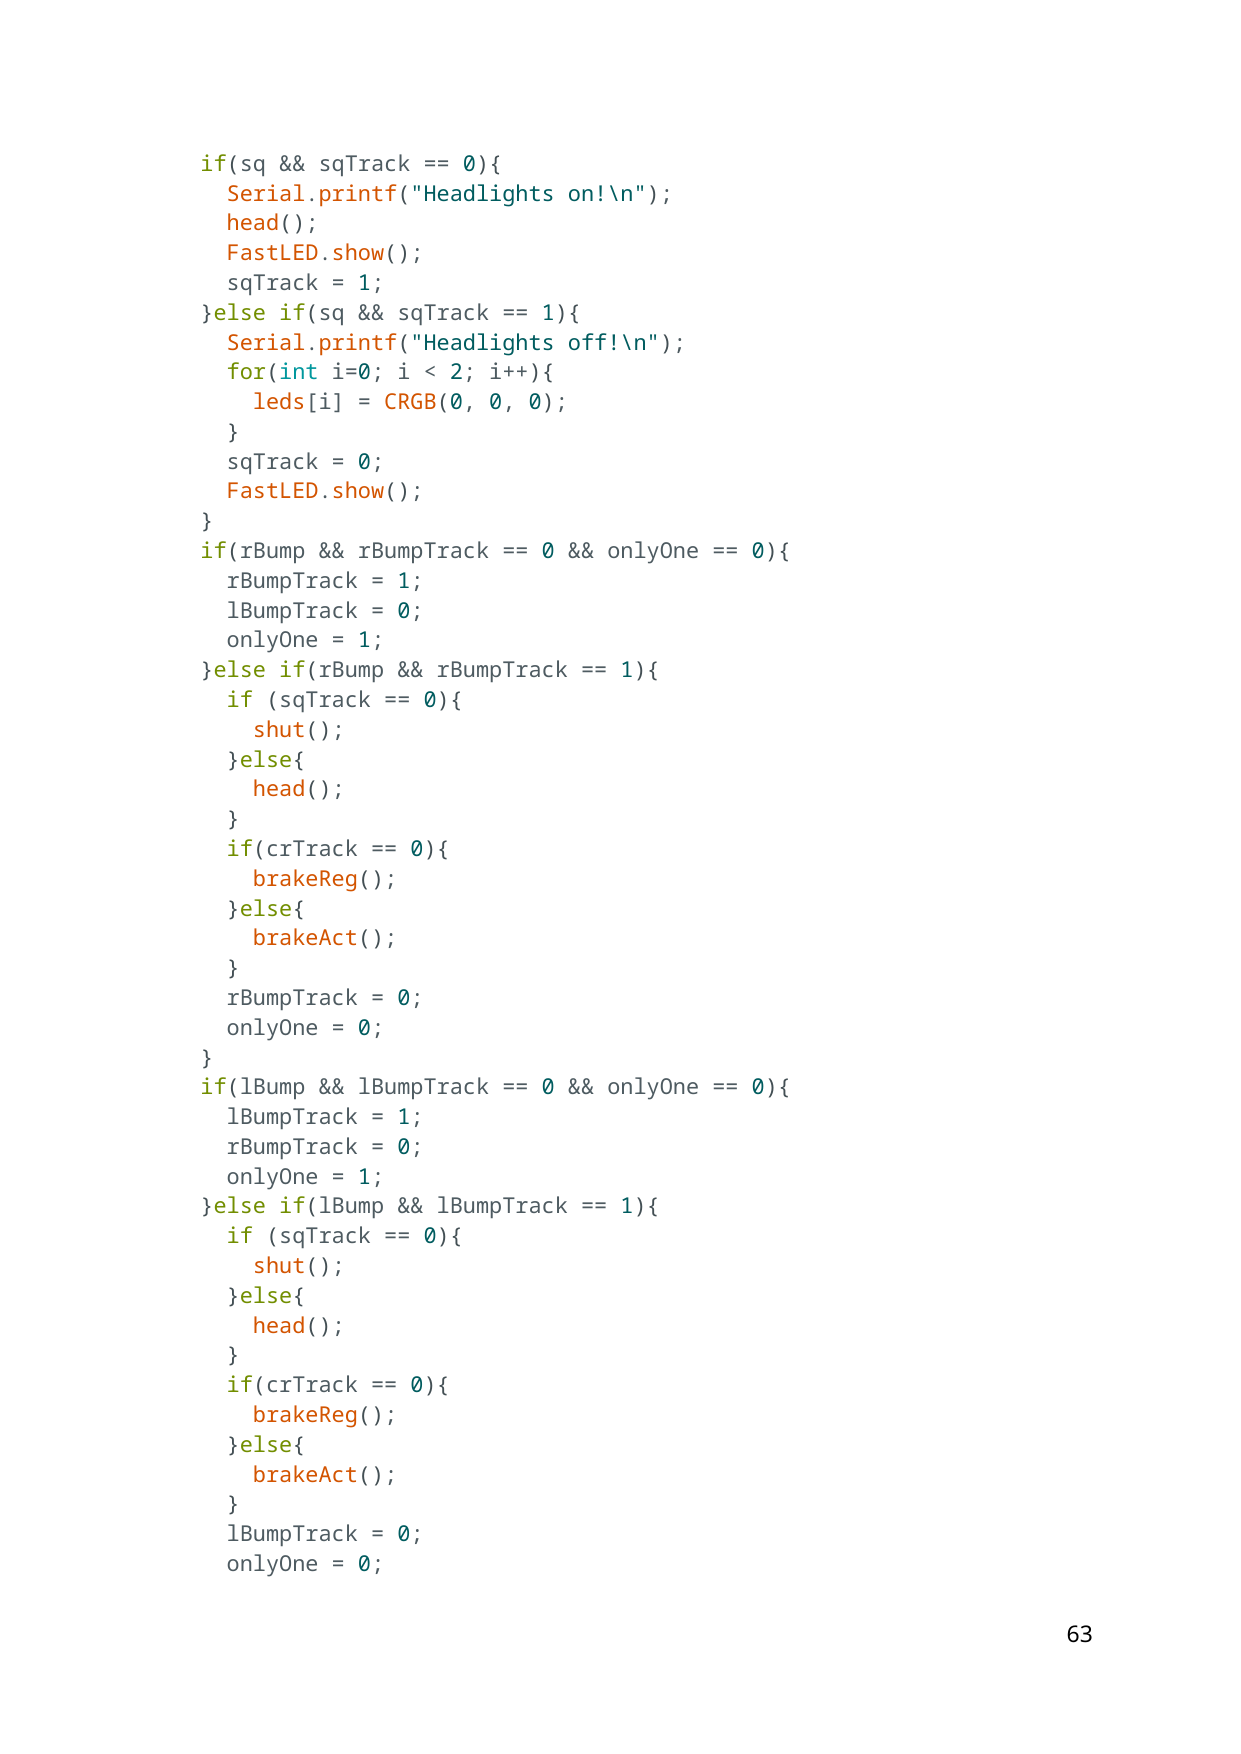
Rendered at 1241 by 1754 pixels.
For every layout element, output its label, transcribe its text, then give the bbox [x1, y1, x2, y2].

text onlyOne = 0; [148, 1012, 1092, 1041]
text FastLED.show(); [148, 237, 1092, 267]
text sqTrack = 0; [148, 446, 1092, 475]
text lBumpTrack = 1; [148, 1101, 1092, 1131]
text }else{ [148, 892, 1092, 922]
text if(sq && sqTrack == 0){ [148, 148, 1092, 177]
text FastLED.show(); [148, 475, 1092, 505]
text head(); [148, 773, 1092, 803]
text if (sqTrack == 0){ [148, 684, 1092, 714]
text head(); [148, 207, 1092, 237]
text if(rBump && rBumpTrack == 0 && onlyOne == 0){ [148, 535, 1092, 565]
text }else if(sq && sqTrack == 1){ [148, 297, 1092, 326]
text rBumpTrack = 0; [148, 1131, 1092, 1161]
text Serial.printf("Headlights on!\n"); [148, 177, 1092, 207]
text onlyOne = 0; [148, 1548, 1092, 1578]
text }else if(rBump && rBumpTrack == 1){ [148, 654, 1092, 684]
text shut(); [148, 714, 1092, 743]
text } [148, 803, 1092, 833]
text shut(); [148, 1250, 1092, 1280]
text brakeAct(); [148, 1458, 1092, 1488]
text }else{ [148, 743, 1092, 773]
text Serial.printf("Headlights off!\n"); [148, 326, 1092, 356]
text lBumpTrack = 0; [148, 1518, 1092, 1548]
text brakeReg(); [148, 1399, 1092, 1429]
text if(crTrack == 0){ [148, 1369, 1092, 1399]
text } [148, 1339, 1092, 1369]
text sqTrack = 1; [148, 267, 1092, 297]
text } [148, 416, 1092, 446]
text } [148, 1488, 1092, 1518]
text }else if(lBump && lBumpTrack == 1){ [148, 1190, 1092, 1220]
text rBumpTrack = 1; [148, 565, 1092, 594]
text if (sqTrack == 0){ [148, 1220, 1092, 1250]
text } [148, 505, 1092, 535]
text lBumpTrack = 0; [148, 594, 1092, 624]
text onlyOne = 1; [148, 1161, 1092, 1190]
text onlyOne = 1; [148, 624, 1092, 654]
text brakeAct(); [148, 922, 1092, 952]
text if(crTrack == 0){ [148, 833, 1092, 863]
text } [148, 952, 1092, 982]
text } [148, 1041, 1092, 1071]
text }else{ [148, 1280, 1092, 1309]
text head(); [148, 1309, 1092, 1339]
text }else{ [148, 1429, 1092, 1458]
text for(int i=0; i < 2; i++){ [148, 356, 1092, 386]
text leds[i] = CRGB(0, 0, 0); [148, 386, 1092, 416]
text brakeReg(); [148, 863, 1092, 892]
text if(lBump && lBumpTrack == 0 && onlyOne == 0){ [148, 1071, 1092, 1101]
text rBumpTrack = 0; [148, 982, 1092, 1012]
